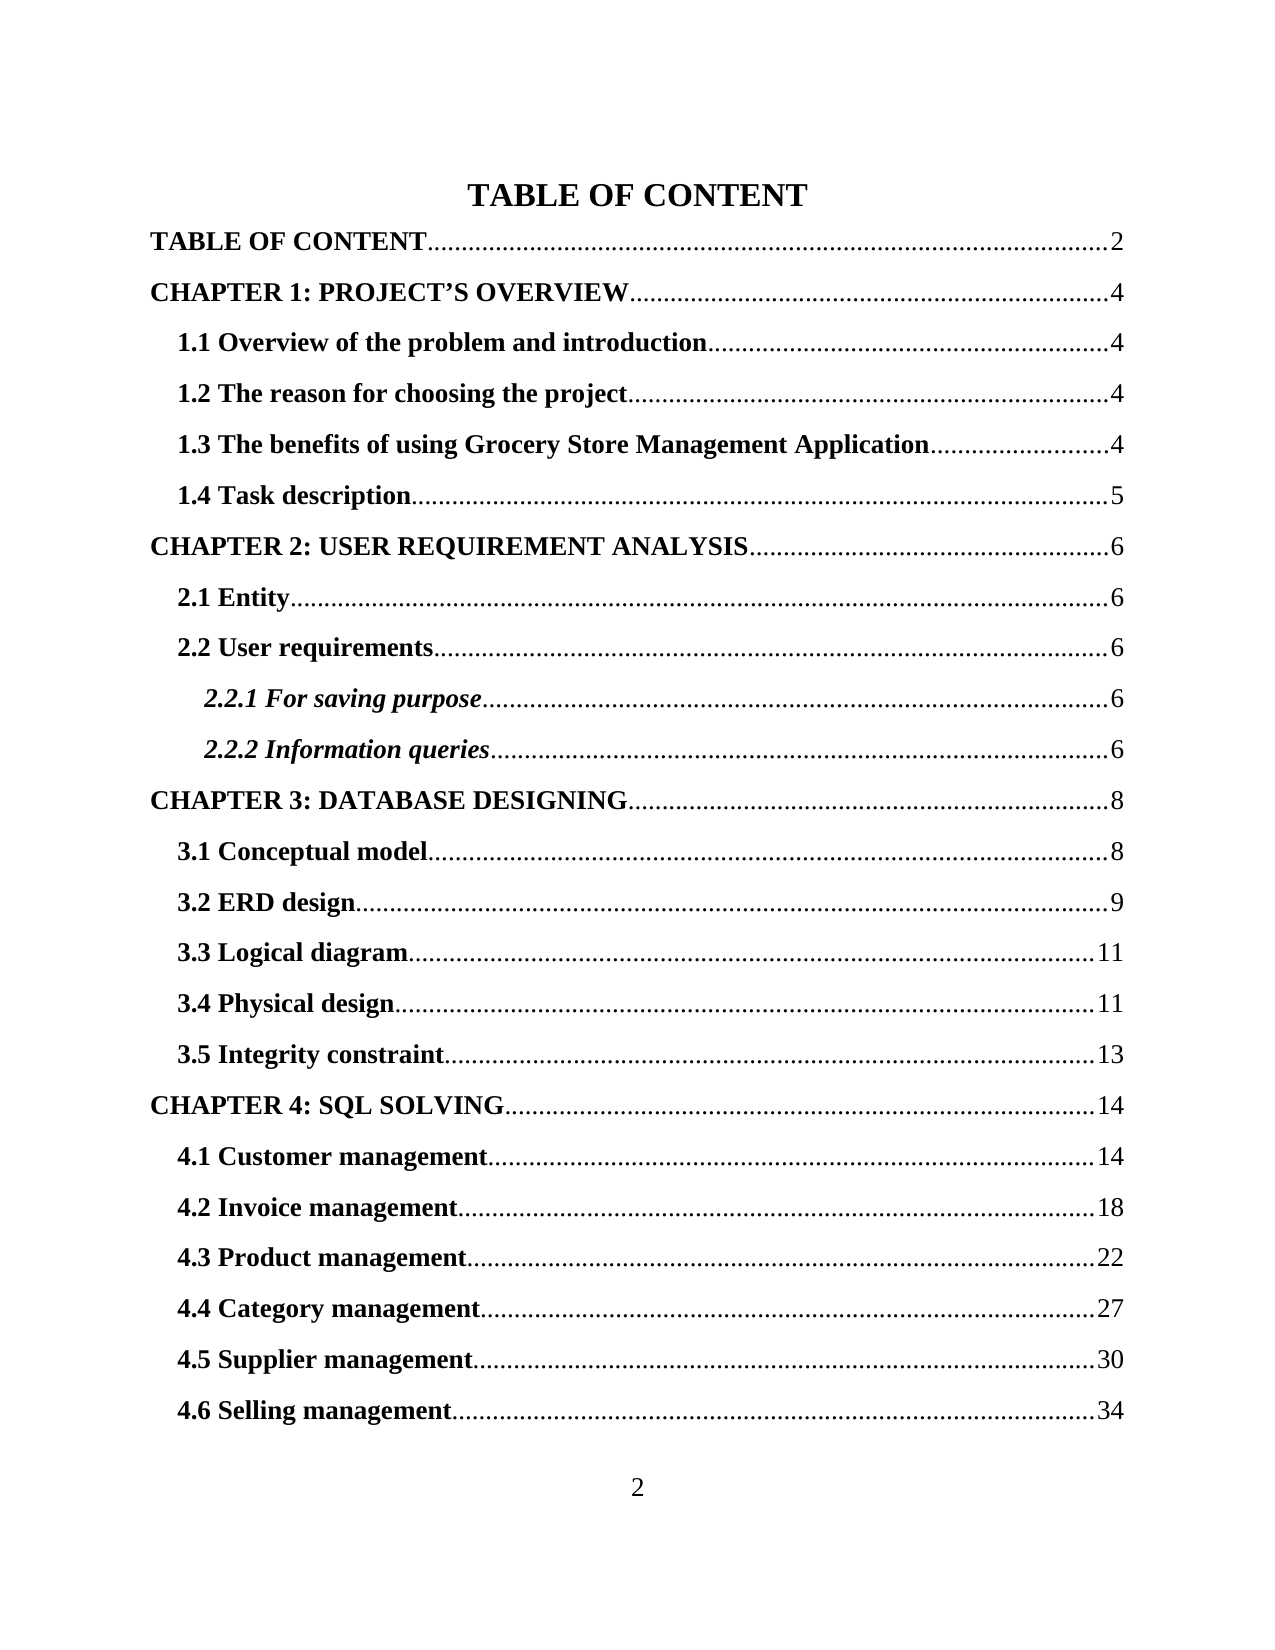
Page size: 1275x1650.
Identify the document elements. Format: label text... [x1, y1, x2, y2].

text 4.3 Product management 22 [177, 1241, 1125, 1273]
text 1.1 Overview of the problem and introduction 4 [177, 326, 1125, 358]
text 1.4 Task description 5 [177, 479, 1125, 510]
text 1.3 The benefits of using Grocery Store Management Application 4 [177, 428, 1125, 459]
text 4.5 Supplier management 30 [177, 1343, 1125, 1374]
text CHAPTER 1: PROJECT’S OVERVIEW 4 [150, 276, 1125, 307]
text 3.5 Integrity constraint 13 [177, 1038, 1125, 1069]
subtitle TABLE OF CONTENT [150, 175, 1125, 213]
text 4.6 Selling management 34 [177, 1394, 1125, 1425]
text 3.4 Physical design 11 [177, 987, 1125, 1018]
text CHAPTER 3: DATABASE DESIGNING 8 [150, 784, 1125, 815]
text 3.2 ERD design 9 [177, 886, 1125, 917]
text 2.1 Entity 6 [177, 581, 1125, 612]
text 2.2.1 For saving purpose 6 [204, 682, 1125, 713]
text CHAPTER 4: SQL SOLVING 14 [150, 1089, 1125, 1120]
text 1.2 The reason for choosing the project 4 [177, 377, 1125, 408]
text 3.3 Logical diagram 11 [177, 936, 1125, 968]
text 2.2.2 Information queries 6 [204, 733, 1125, 764]
text CHAPTER 2: USER REQUIREMENT ANALYSIS 6 [150, 530, 1125, 561]
text 2.2 User requirements 6 [177, 631, 1125, 663]
text 4.2 Invoice management 18 [177, 1191, 1125, 1222]
text TABLE OF CONTENT 2 [150, 225, 1125, 256]
text 4.4 Category management 27 [177, 1292, 1125, 1323]
text 3.1 Conceptual model 8 [177, 835, 1125, 866]
text 4.1 Customer management 14 [177, 1140, 1125, 1171]
